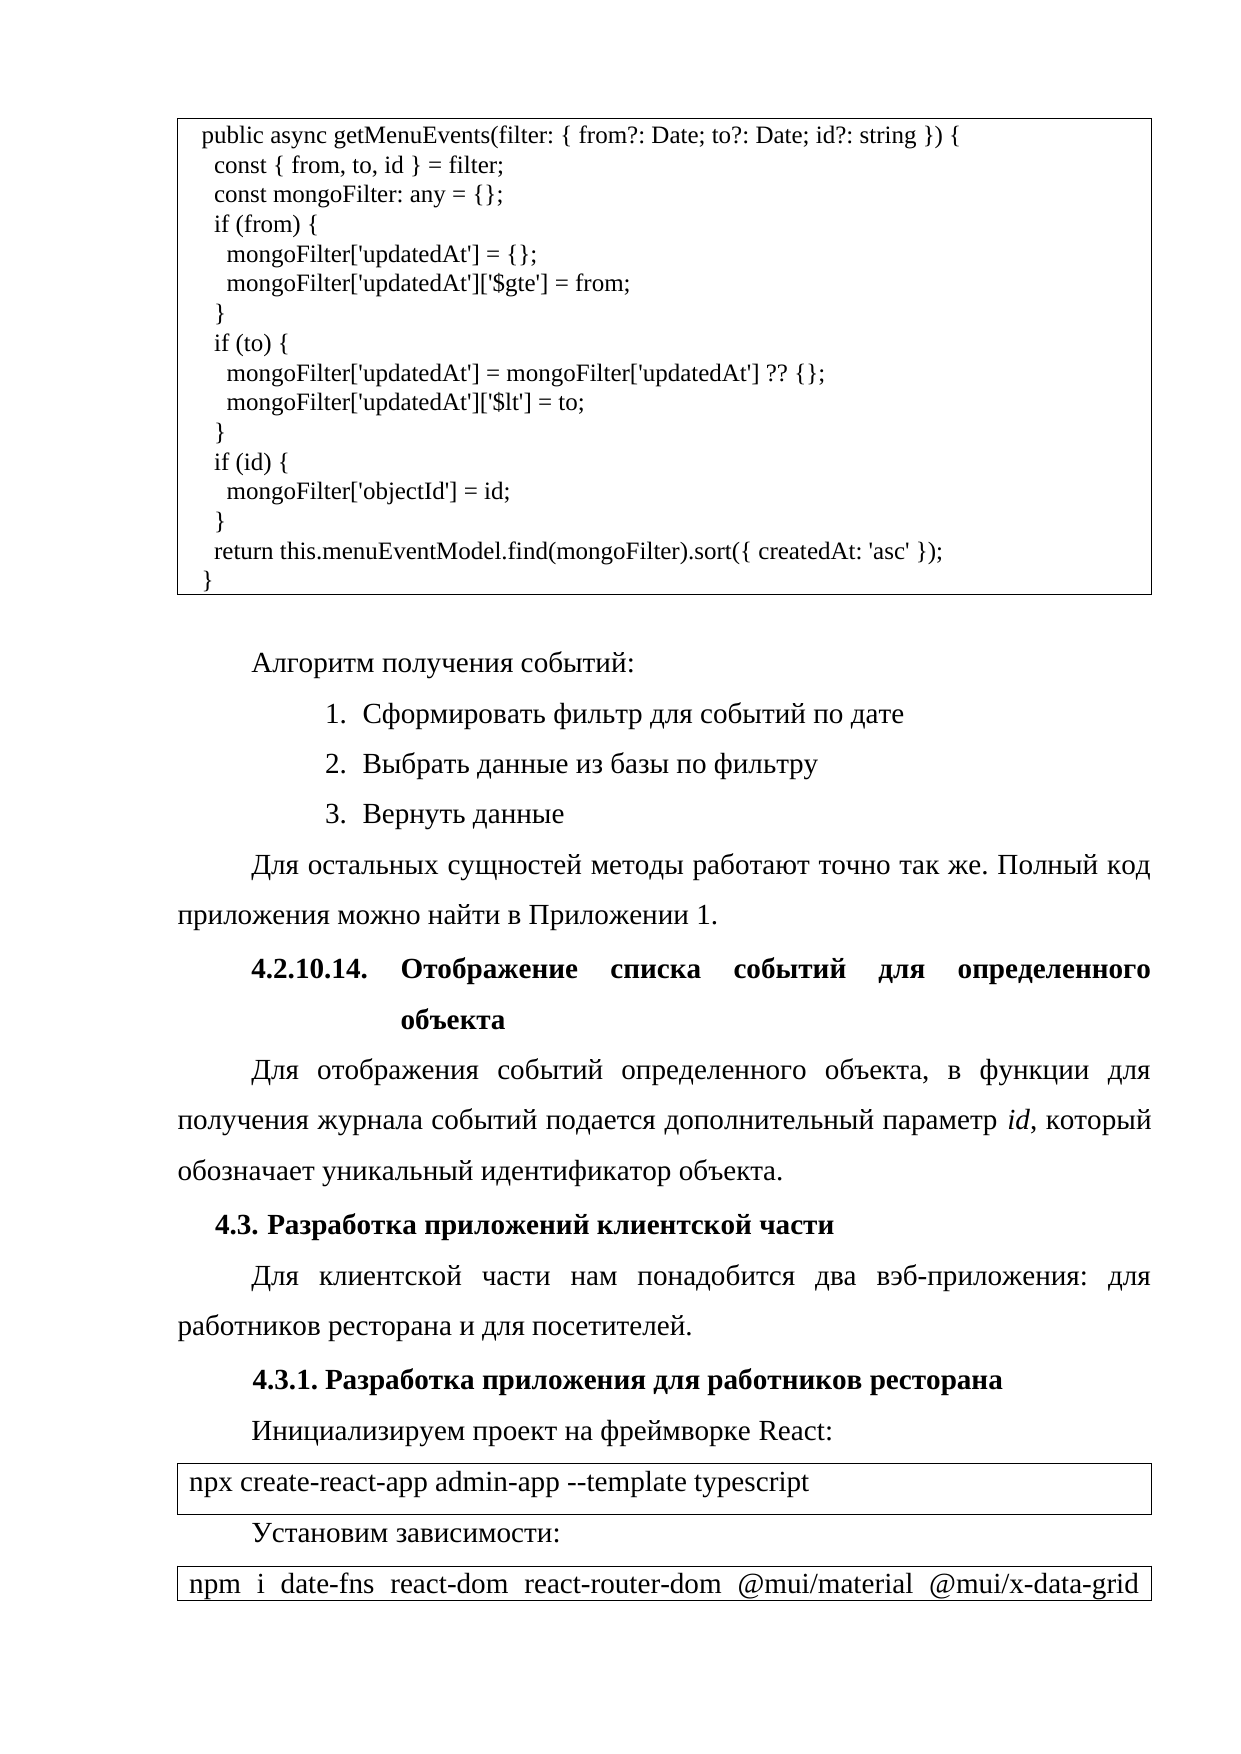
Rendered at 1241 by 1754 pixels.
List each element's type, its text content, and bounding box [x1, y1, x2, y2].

text Инициализируем проект на фреймворке React: [177, 1413, 1152, 1446]
text Алгоритм получения событий: [177, 646, 1152, 679]
list Выбрать данные из базы по фильтру [325, 746, 1152, 780]
subtitle Отображение списка событий для определенного объекта [251, 952, 1152, 1035]
text Для остальных сущностей методы работают точно так же. Полный код приложения можно найти в Приложении 1. [177, 847, 1152, 931]
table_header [178, 1567, 1151, 1600]
table_header public async getMenuEvents(filter: { from?: Date; to?: Date; id?: string }) { const { from, to, id } = filter; const mongoFilter: any = {}; if (from) { mongoFilter['updatedAt'] = {}; mongoFilter['updatedAt']['$gte'] = from; } if (to) { mongoFilter['updatedAt'] = mongoFilter['updatedAt'] ?? {}; mongoFilter['updatedAt']['$lt'] = to; } if (id) { mongoFilter['objectId'] = id; } return this.menuEventModel.find(mongoFilter).sort({ createdAt: 'asc' }); } [178, 119, 1151, 594]
list Вернуть данные [325, 796, 1152, 830]
subtitle Разработка приложений клиентской части [215, 1207, 1152, 1241]
text Установим зависимости: [177, 1515, 1152, 1549]
text Для отображения событий определенного объекта, в функции для получения журнала событий подается дополнительный параметр id, который обозначает уникальный идентификатор объекта. [177, 1052, 1152, 1186]
list Сформировать фильтр для событий по дате [325, 696, 1152, 729]
table_header npx create-react-app admin-app --template typescript [178, 1464, 1151, 1514]
subtitle Разработка приложения для работников ресторана [252, 1362, 1152, 1396]
text Для клиентской части нам понадобится два вэб-приложения: для работников ресторана и для посетителей. [177, 1258, 1152, 1341]
